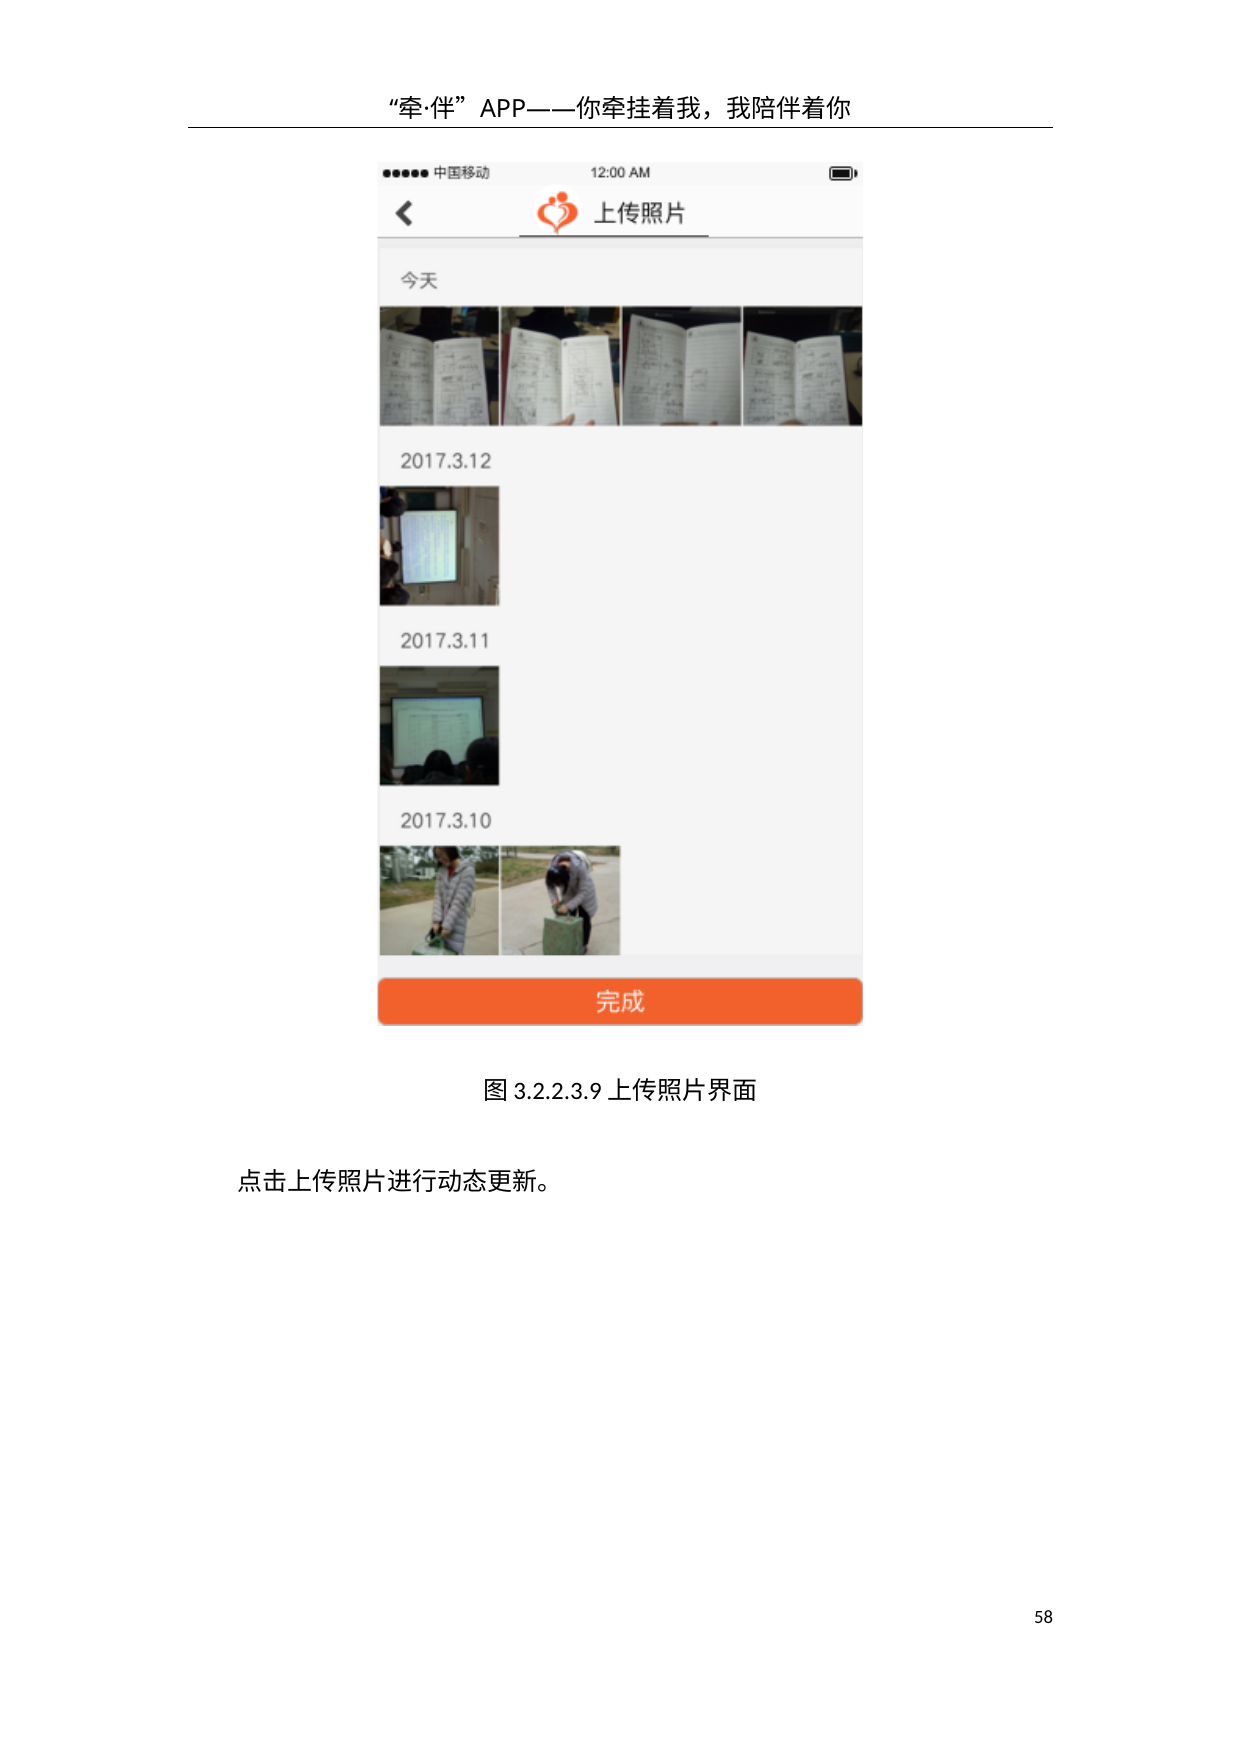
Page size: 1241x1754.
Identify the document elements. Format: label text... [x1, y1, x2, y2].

picture [377, 162, 864, 1026]
text 点击上传照片进行动态更新。 [187, 1147, 1053, 1212]
text 图3.2.2.3.9 上传照片界面 [187, 1056, 1053, 1121]
